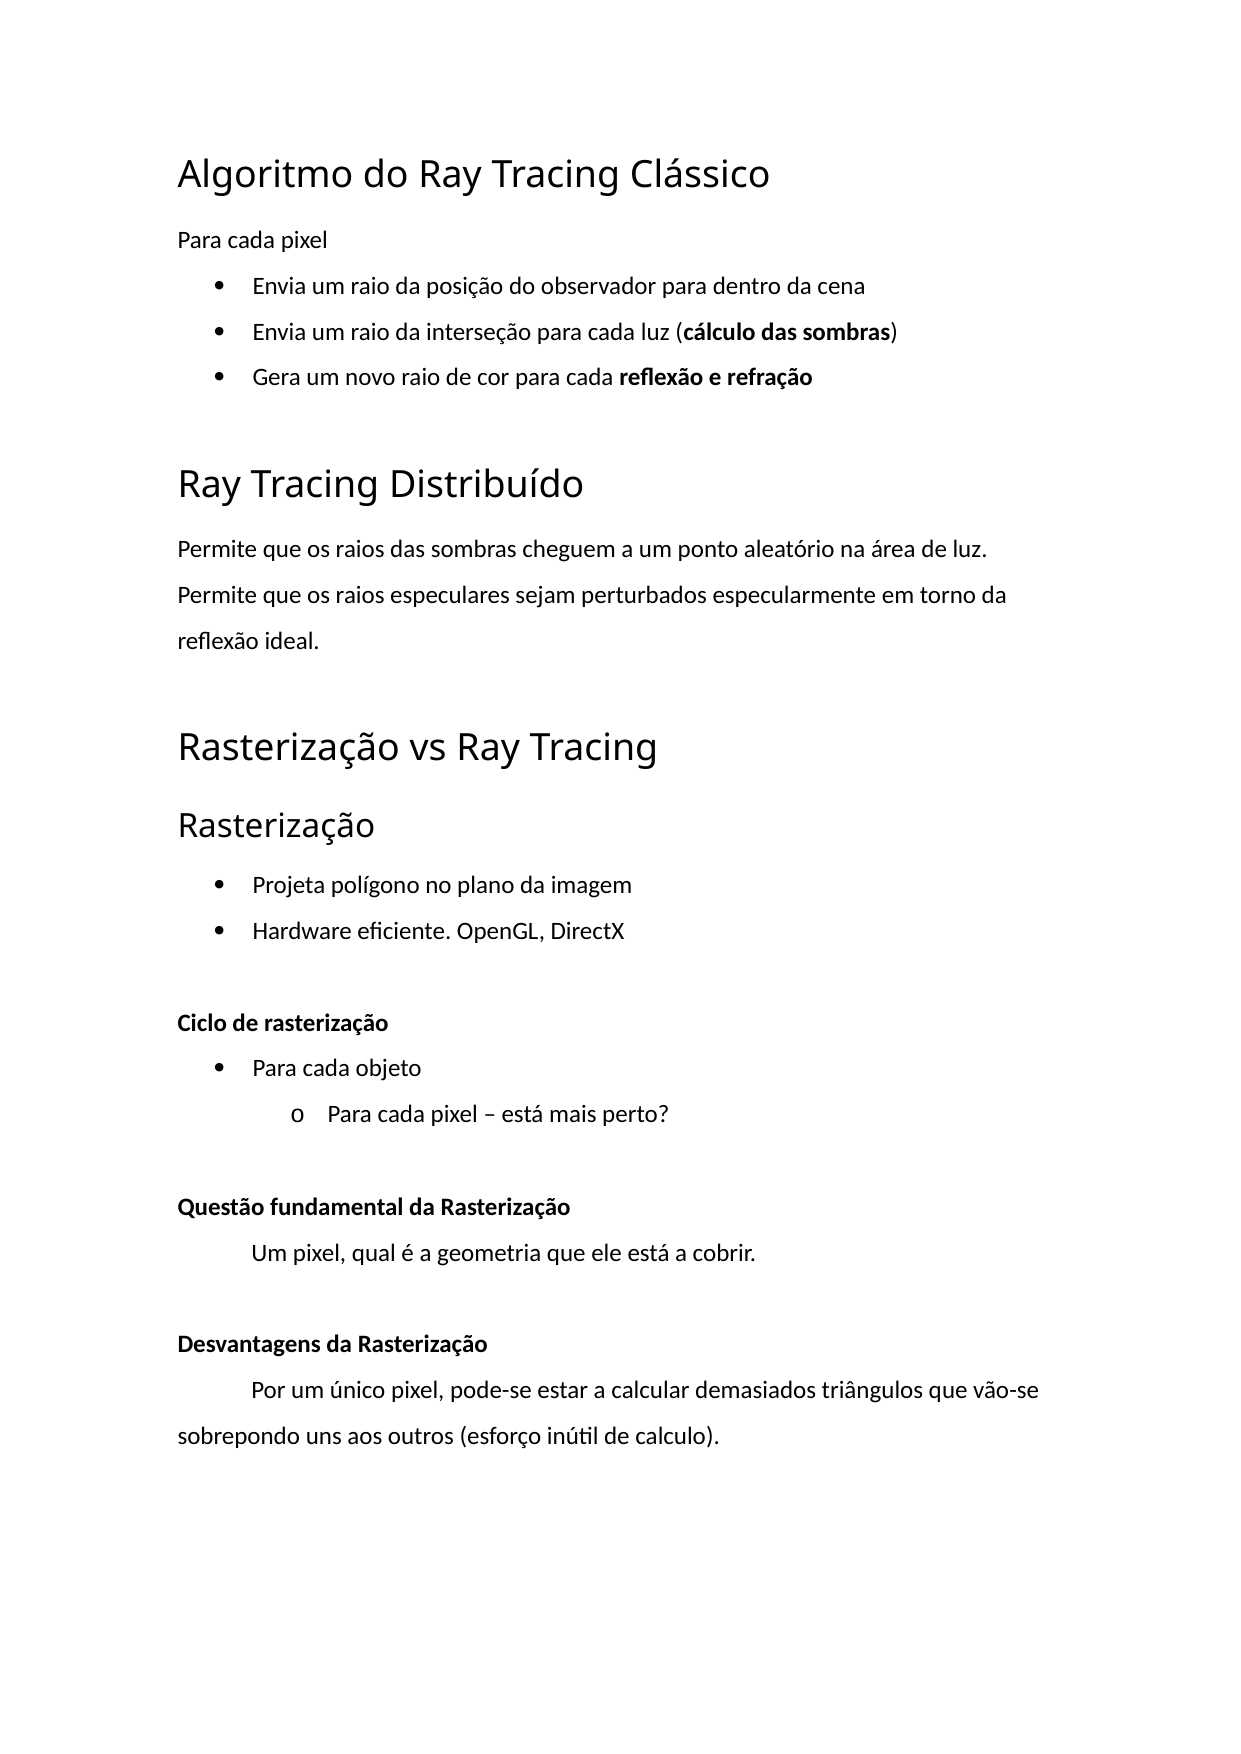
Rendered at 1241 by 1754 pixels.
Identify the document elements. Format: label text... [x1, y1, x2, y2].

subtitle Rasterização [177, 801, 1063, 847]
text Permite que os raios especulares sejam perturbados especularmente em torno da reflexão ideal. [177, 579, 1063, 656]
text Para cada pixel [177, 224, 1063, 255]
text Questão fundamental da Rasterização [177, 1191, 1063, 1222]
list Gera um novo raio de cor para cada reflexão e refração [215, 361, 1063, 392]
subtitle Rasterização vs Ray Tracing [177, 721, 1063, 772]
text Um pixel, qual é a geometria que ele está a cobrir. [177, 1237, 1063, 1268]
list Hardware eficiente. OpenGL, DirectX [215, 915, 1063, 946]
list Envia um raio da posição do observador para dentro da cena [215, 270, 1063, 300]
text Desvantagens da Rasterização [177, 1329, 1063, 1359]
list Envia um raio da interseção para cada luz (cálculo das sombras) [215, 316, 1063, 346]
text Por um único pixel, pode-se estar a calcular demasiados triângulos que vão-se sobrepondo uns aos outros (esforço inútil de calculo). [177, 1374, 1063, 1451]
text Permite que os raios das sombras cheguem a um ponto aleatório na área de luz. [177, 533, 1063, 564]
list Projeta polígono no plano da imagem [215, 869, 1063, 900]
subtitle Ray Tracing Distribuído [177, 457, 1063, 508]
text Ciclo de rasterização [177, 1007, 1063, 1037]
subtitle Algoritmo do Ray Tracing Clássico [177, 148, 1063, 199]
list Para cada pixel – está mais perto? [290, 1098, 1063, 1130]
list Para cada objeto [215, 1052, 1063, 1083]
